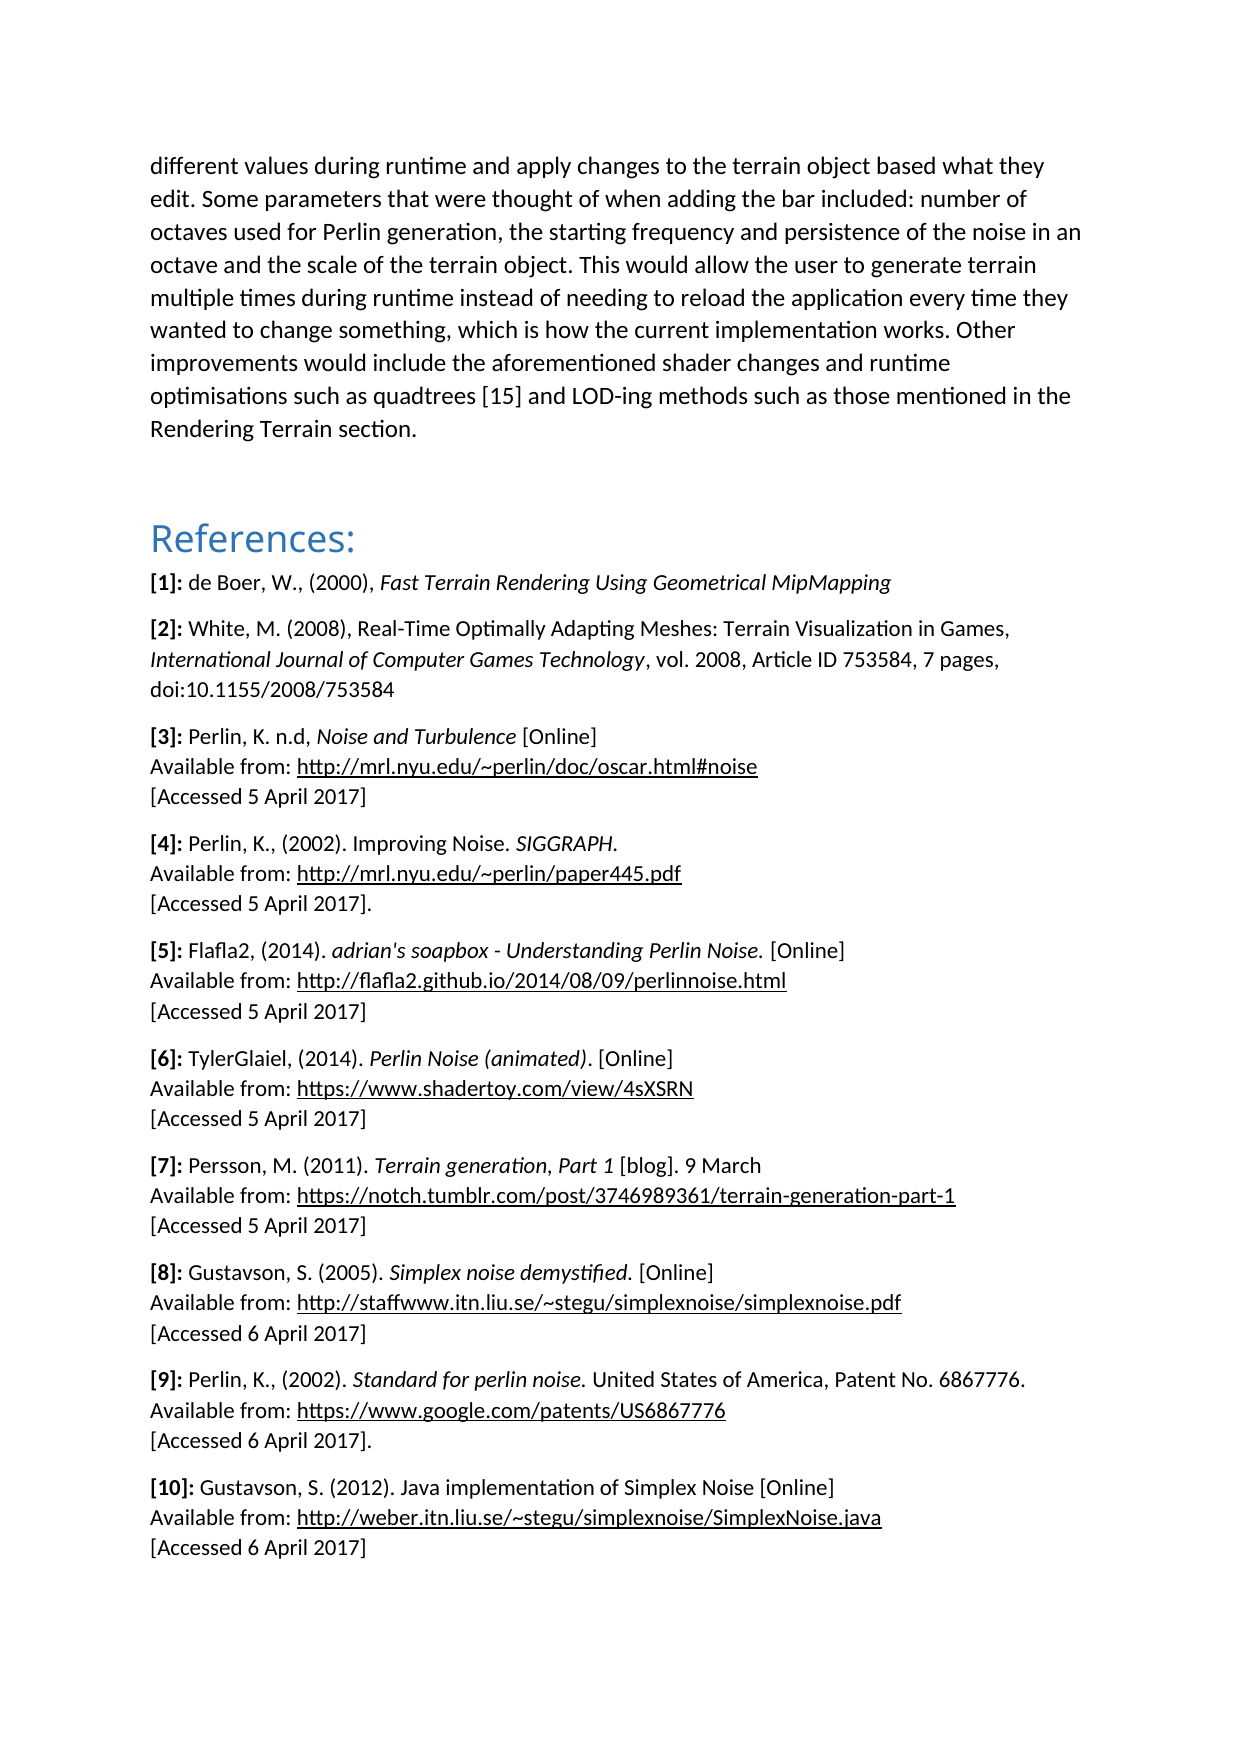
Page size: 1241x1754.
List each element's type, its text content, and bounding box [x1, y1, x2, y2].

text [3]: Perlin, K. n.d, Noise and Turbulence [Online] Available from: http://mrl.nyu.edu/~perlin/doc/oscar.html#noise [Accessed 5 April 2017] [150, 722, 1090, 810]
text [2]: White, M. (2008), Real-Time Optimally Adapting Meshes: Terrain Visualization in Games, International Journal of Computer Games Technology, vol. 2008, Article ID 753584, 7 pages, doi:10.1155/2008/753584 [150, 614, 1090, 703]
text [7]: Persson, M. (2011). Terrain generation, Part 1 [blog]. 9 March Available from: https://notch.tumblr.com/post/3746989361/terrain-generation-part-1 [Accessed 5 April 2017] [150, 1151, 1090, 1239]
text [4]: Perlin, K., (2002). Improving Noise. SIGGRAPH. Available from: http://mrl.nyu.edu/~perlin/paper445.pdf [Accessed 5 April 2017]. [150, 829, 1090, 917]
text [5]: Flafla2, (2014). adrian's soapbox - Understanding Perlin Noise. [Online] Available from: http://flafla2.github.io/2014/08/09/perlinnoise.html [Accessed 5 April 2017] [150, 936, 1090, 1025]
text [9]: Perlin, K., (2002). Standard for perlin noise. United States of America, Patent No. 6867776. Available from: https://www.google.com/patents/US6867776 [Accessed 6 April 2017]. [150, 1366, 1090, 1454]
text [150, 150, 1090, 444]
subtitle References: [150, 512, 1090, 563]
text [10]: Gustavson, S. (2012). Java implementation of Simplex Noise [Online] Available from: http://weber.itn.liu.se/~stegu/simplexnoise/SimplexNoise.java [Accessed 6 April 2017] [150, 1473, 1090, 1561]
text [1]: de Boer, W., (2000), Fast Terrain Rendering Using Geometrical MipMapping [150, 568, 1090, 596]
text [8]: Gustavson, S. (2005). Simplex noise demystified. [Online] Available from: http://staffwww.itn.liu.se/~stegu/simplexnoise/simplexnoise.pdf [Accessed 6 April 2017] [150, 1258, 1090, 1347]
text [6]: TylerGlaiel, (2014). Perlin Noise (animated). [Online] Available from: https://www.shadertoy.com/view/4sXSRN [Accessed 5 April 2017] [150, 1044, 1090, 1132]
